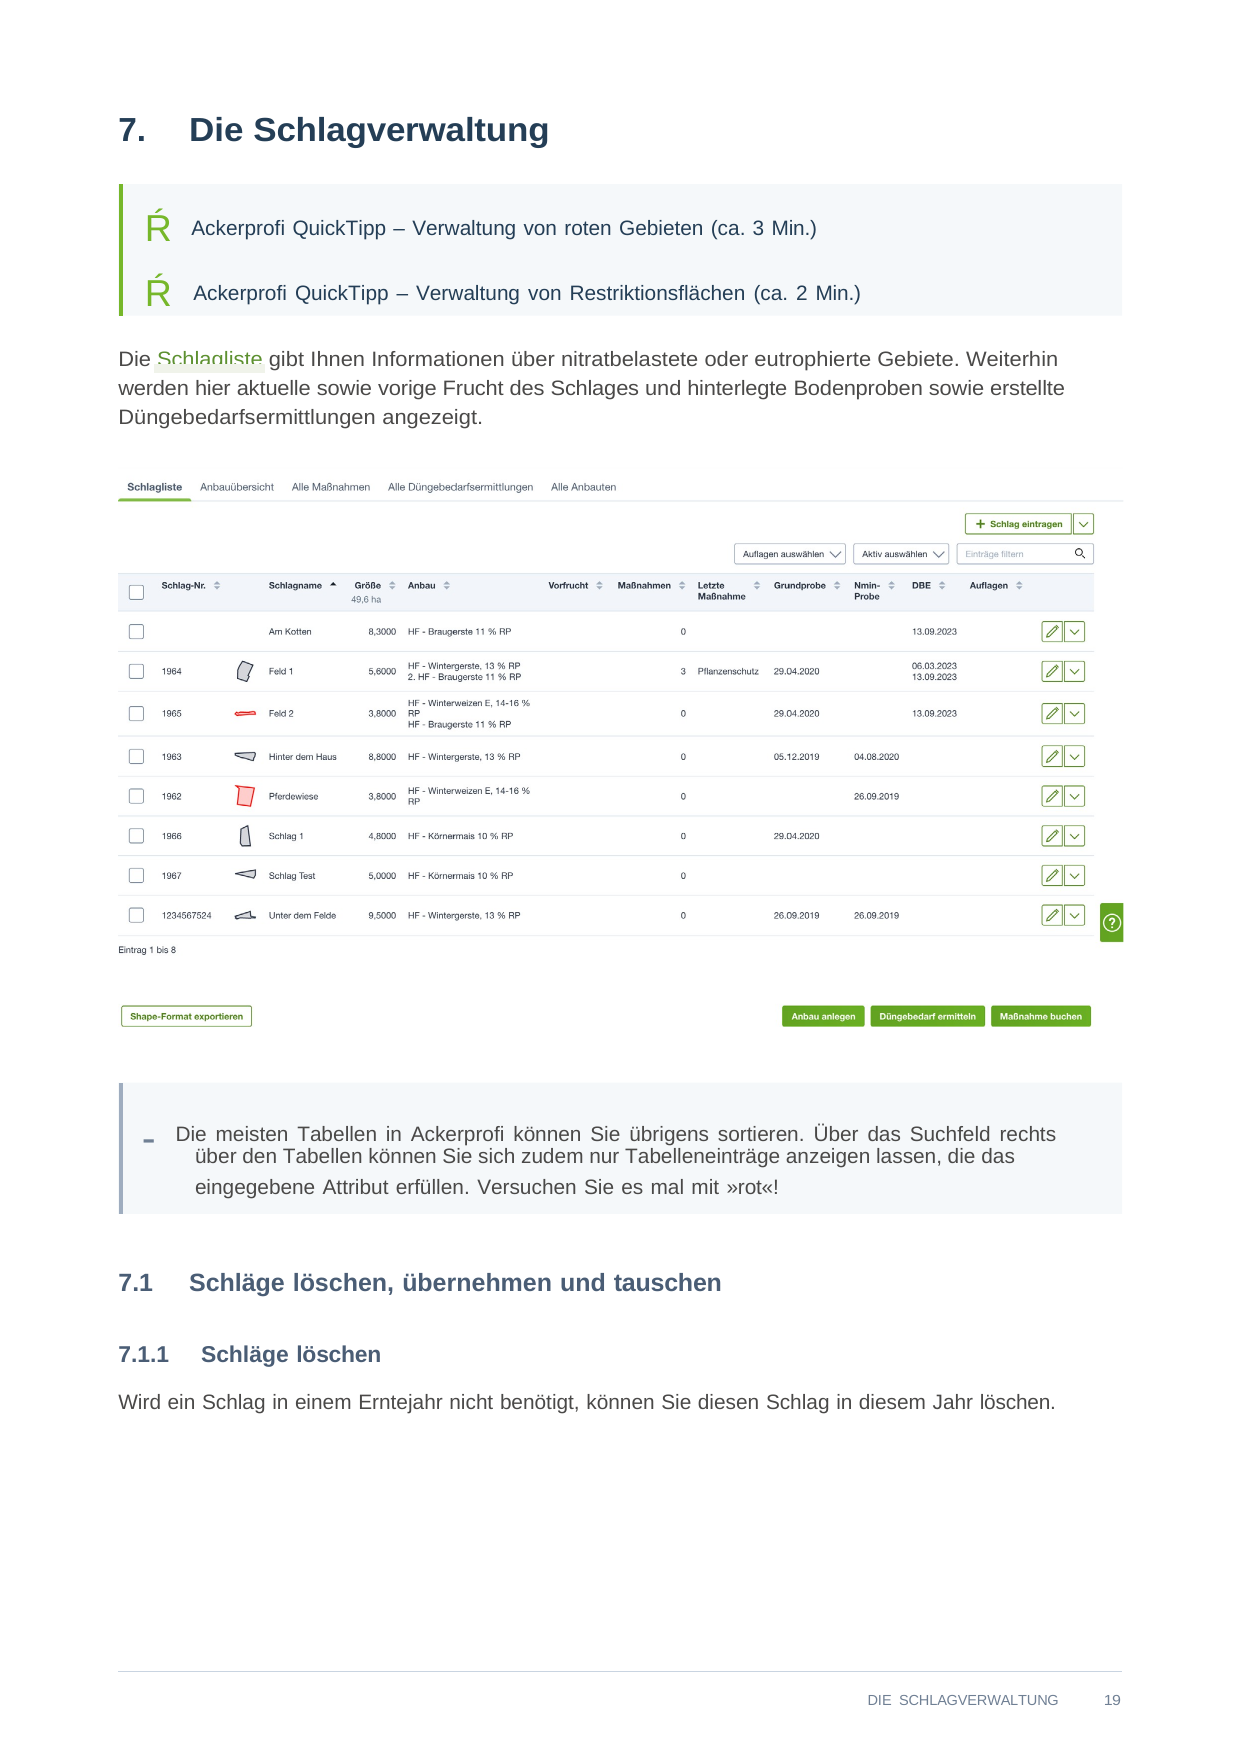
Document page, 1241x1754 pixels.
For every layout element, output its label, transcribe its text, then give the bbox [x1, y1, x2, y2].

picture [118, 467, 1124, 1027]
subtitle Die Schlagverwaltung [118, 109, 1240, 148]
text Wird ein Schlag in einem Erntejahr nicht benötigt, können Sie diesen Schlag in diesem Jahr löschen. [118, 1390, 1240, 1414]
text Die Schlagliste gibt Ihnen Informationen über nitratbelastete oder eutrophierte Gebiete. Weiterhin werden hier aktuelle sowie vorige Frucht des Schlages und hinterlegte Bodenproben sowie erstellte Düngebedarfsermittlungen angezeigt. [118, 347, 1118, 429]
subtitle Schläge löschen, übernehmen und tauschen [118, 1268, 1240, 1297]
subtitle Schläge löschen [118, 1341, 1240, 1367]
